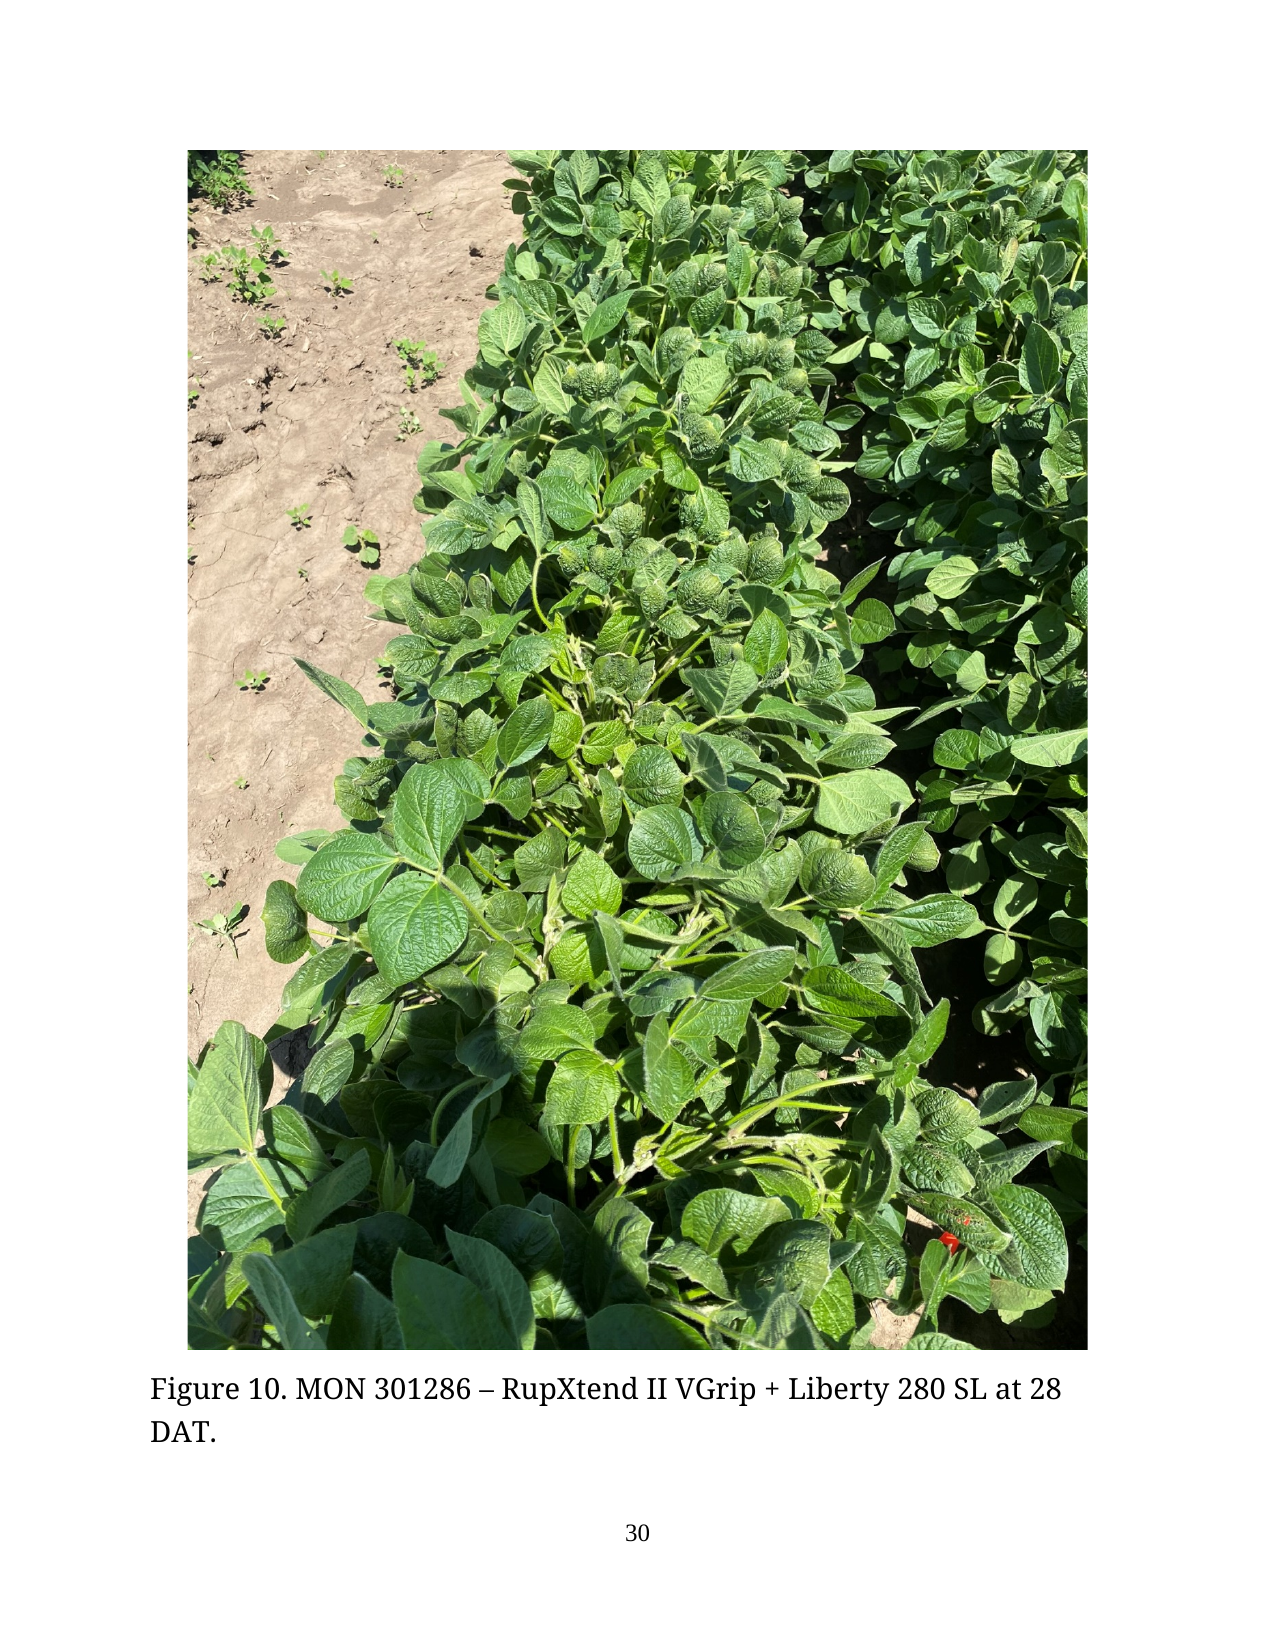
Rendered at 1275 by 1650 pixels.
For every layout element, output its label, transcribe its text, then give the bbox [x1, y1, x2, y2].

text Figure 10. MON 301286 – RupXtend II VGrip + Liberty 280 SL at 28 DAT. [150, 1368, 1125, 1451]
picture [187, 150, 1088, 1350]
